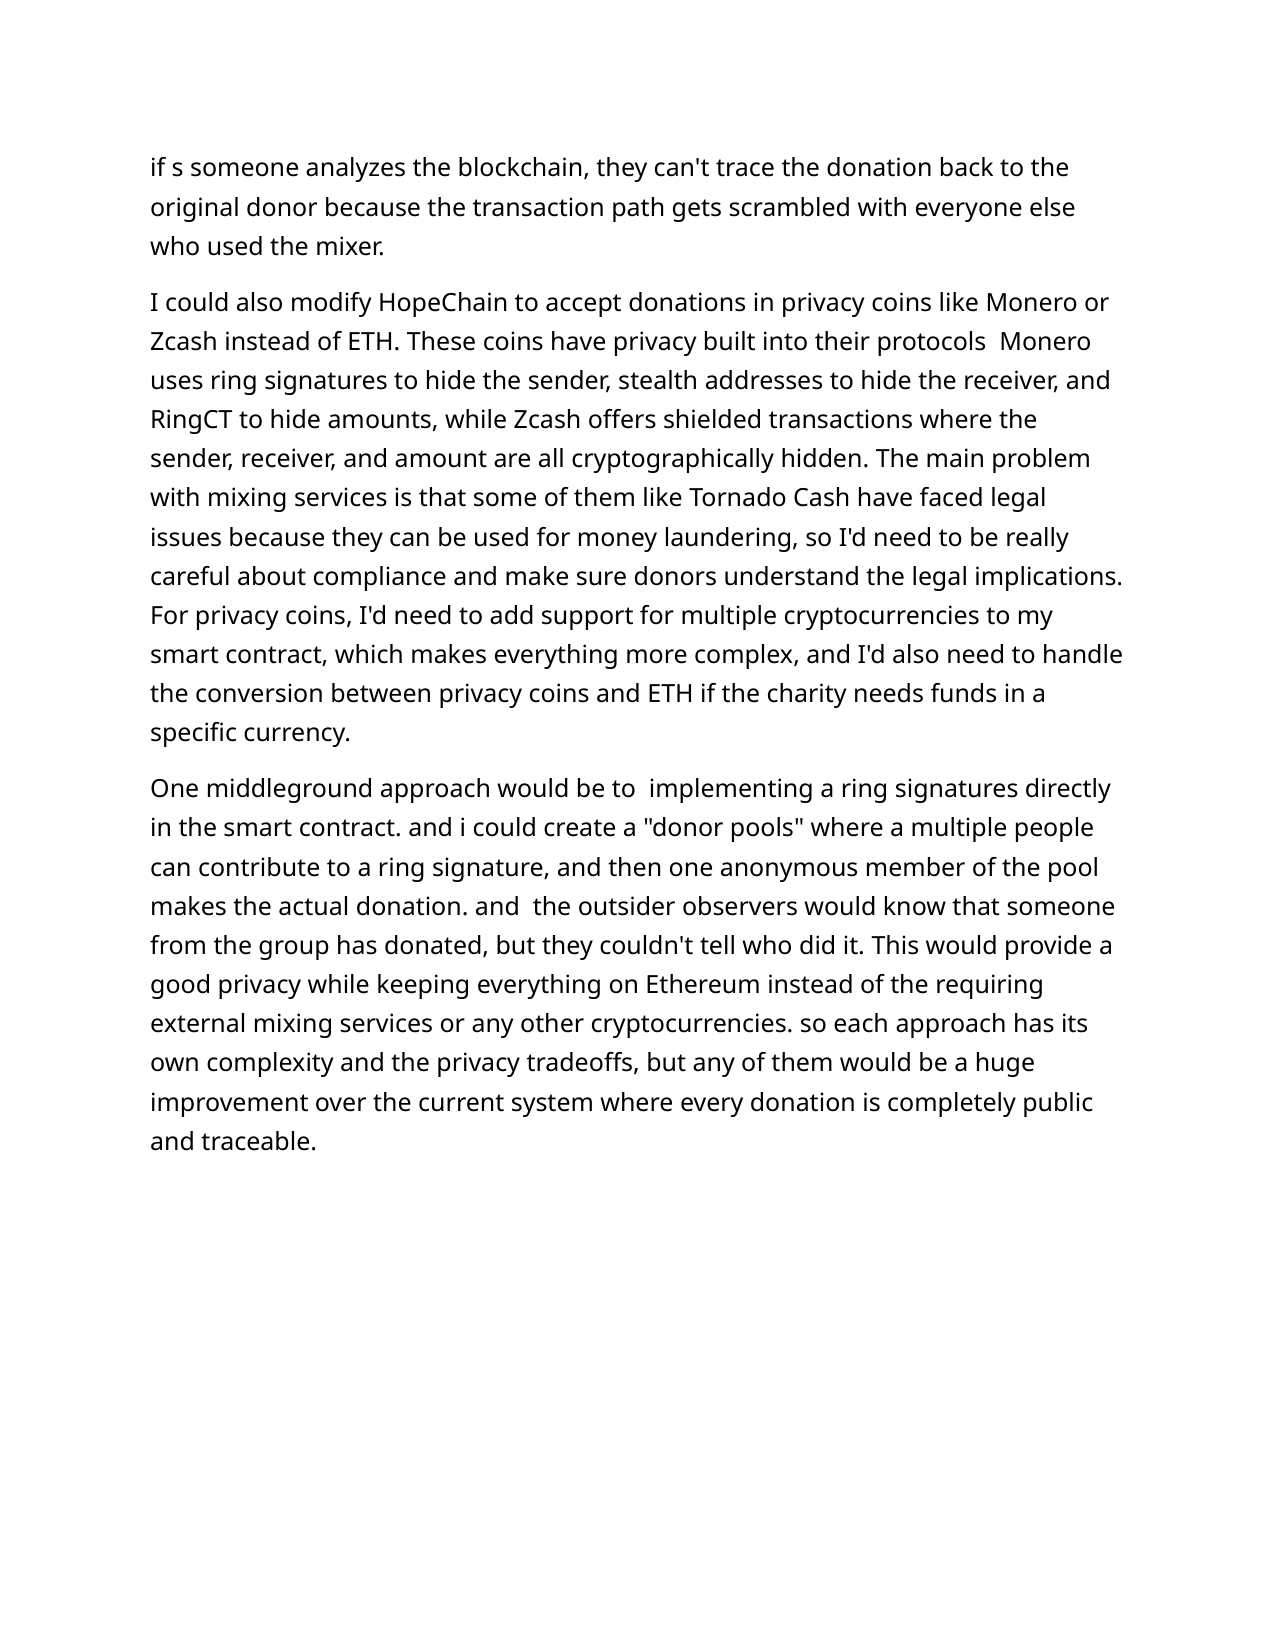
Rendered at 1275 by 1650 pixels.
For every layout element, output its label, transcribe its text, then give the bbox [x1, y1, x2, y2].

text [150, 150, 1125, 262]
text I could also modify HopeChain to accept donations in privacy coins like Monero or Zcash instead of ETH. These coins have privacy built into their protocols Monero uses ring signatures to hide the sender, stealth addresses to hide the receiver, and RingCT to hide amounts, while Zcash offers shielded transactions where the sender, receiver, and amount are all cryptographically hidden. The main problem with mixing services is that some of them like Tornado Cash have faced legal issues because they can be used for money laundering, so I'd need to be really careful about compliance and make sure donors understand the legal implications. For privacy coins, I'd need to add support for multiple cryptocurrencies to my smart contract, which makes everything more complex, and I'd also need to handle the conversion between privacy coins and ETH if the charity needs funds in a specific currency. [150, 284, 1125, 749]
text One middleground approach would be to implementing a ring signatures directly in the smart contract. and i could create a "donor pools" where a multiple people can contribute to a ring signature, and then one anonymous member of the pool makes the actual donation. and the outsider observers would know that someone from the group has donated, but they couldn't tell who did it. This would provide a good privacy while keeping everything on Ethereum instead of the requiring external mixing services or any other cryptocurrencies. so each approach has its own complexity and the privacy tradeoffs, but any of them would be a huge improvement over the current system where every donation is completely public and traceable. [150, 771, 1125, 1157]
